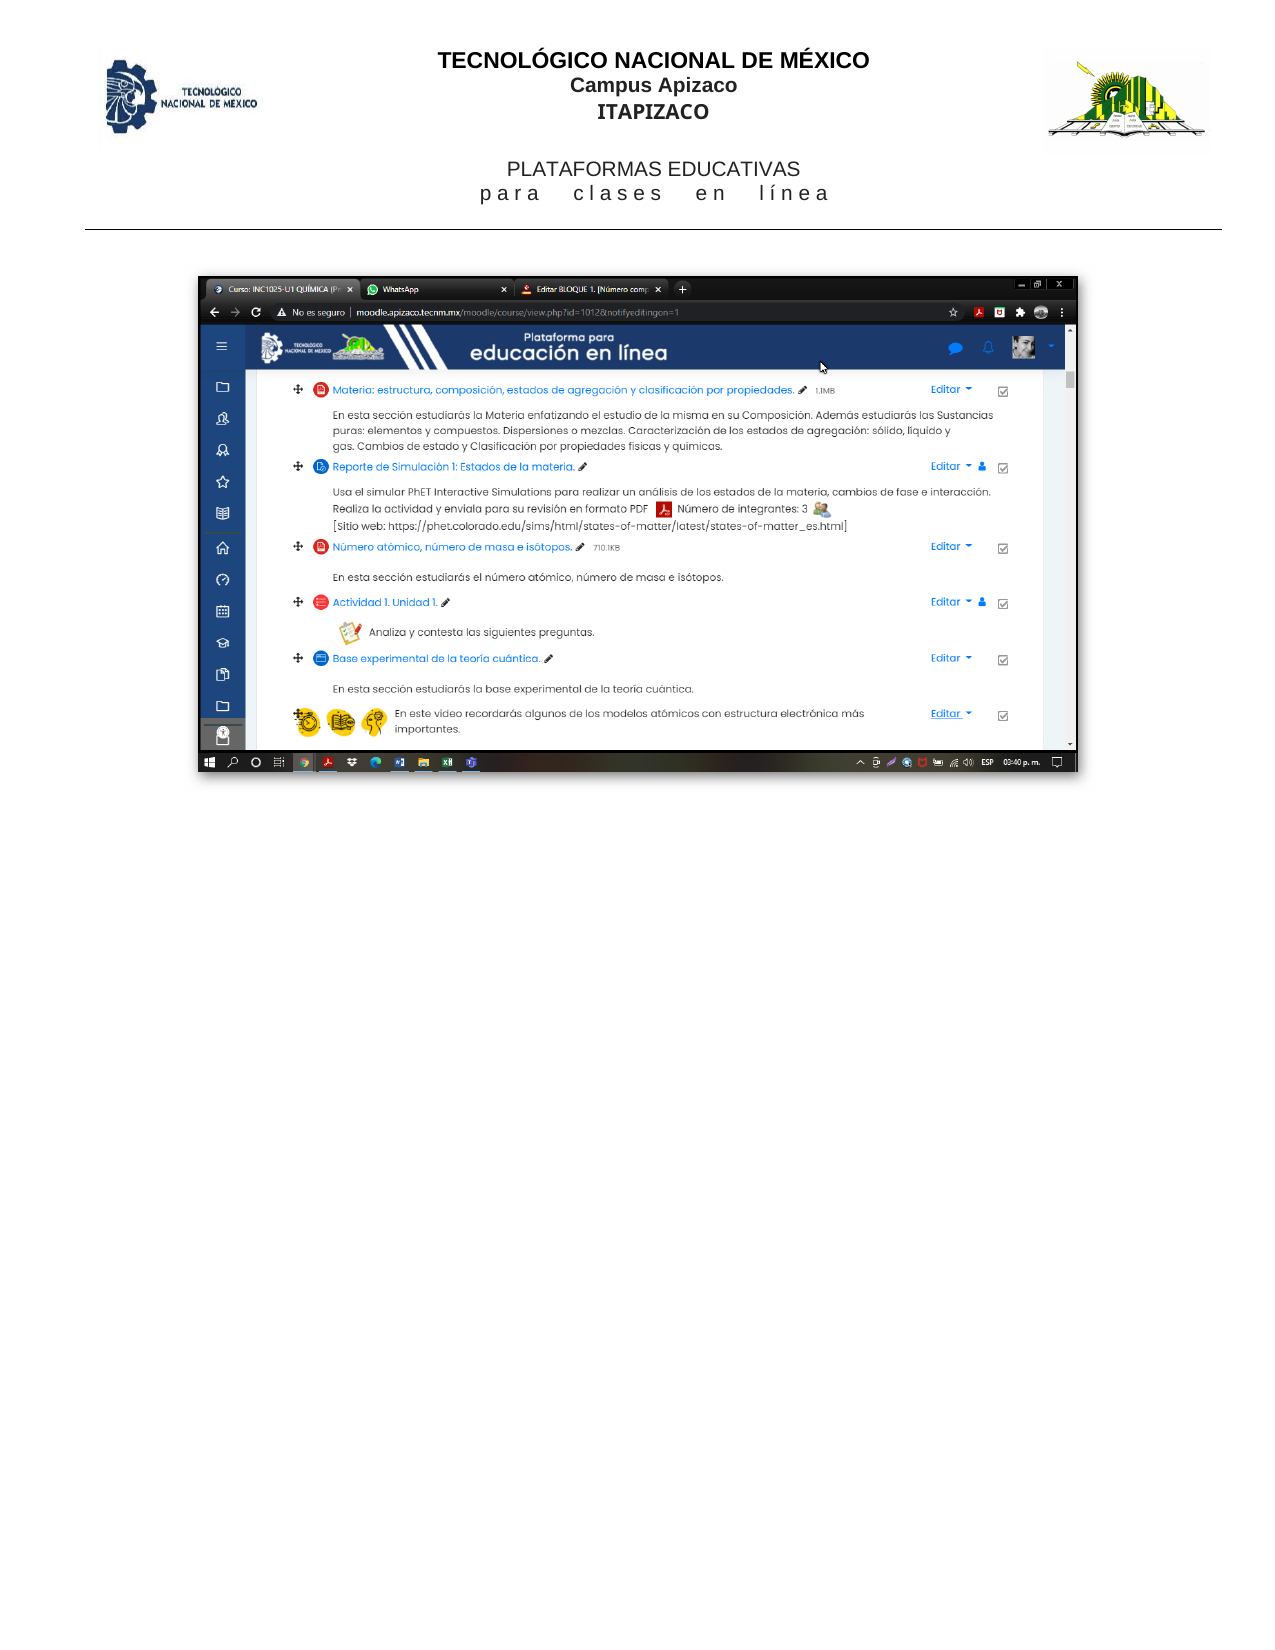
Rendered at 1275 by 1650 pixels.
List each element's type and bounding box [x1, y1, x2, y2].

picture [98, 46, 264, 149]
picture [177, 256, 1098, 795]
picture [1042, 46, 1210, 156]
